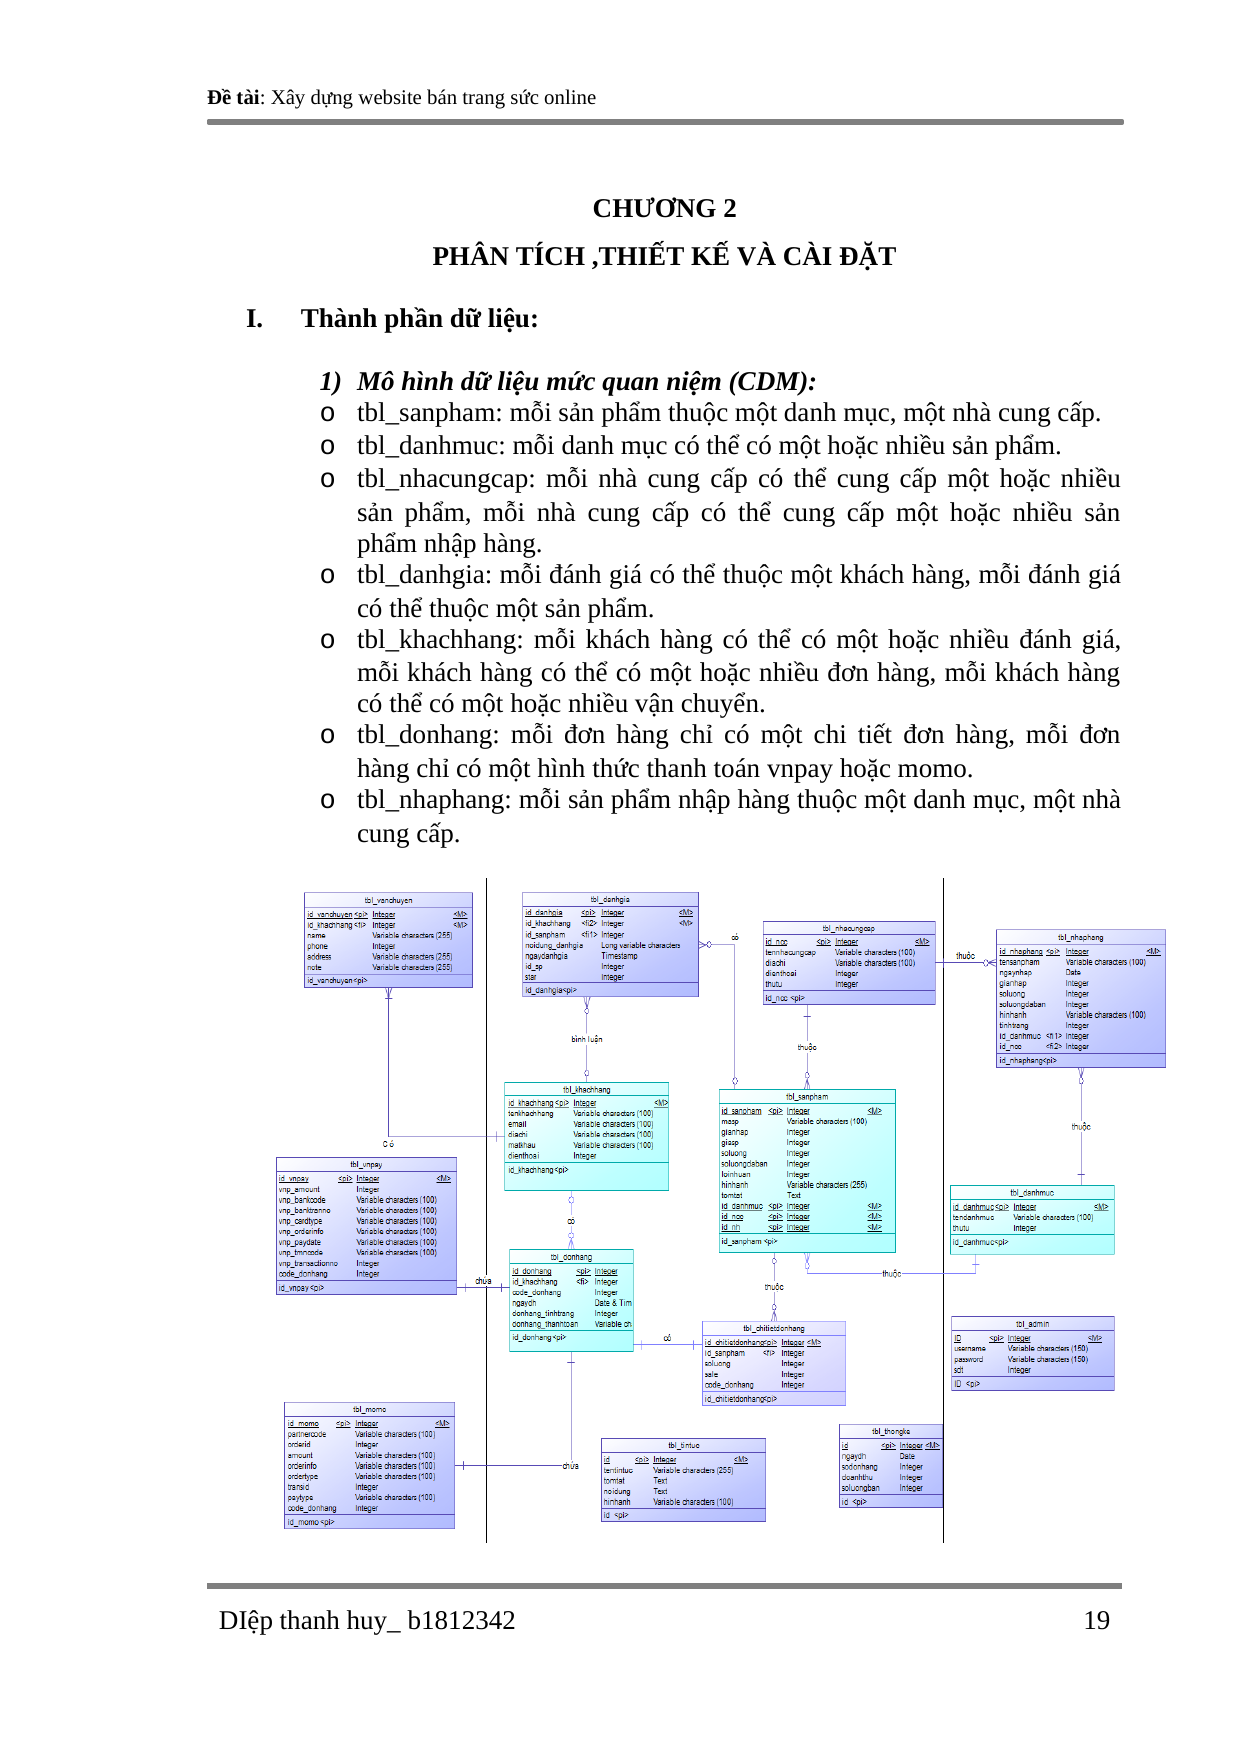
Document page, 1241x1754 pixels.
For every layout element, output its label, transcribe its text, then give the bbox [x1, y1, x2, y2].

picture [253, 878, 1169, 1543]
list tbl_nhaphang: mỗi sản phẩm nhập hàng thuộc một danh mục, một nhà cung cấp. [319, 783, 1122, 848]
list tbl_khachhang: mỗi khách hàng có thể có một hoặc nhiều đánh giá, mỗi khách hàng có thể có một hoặc nhiều đơn hàng, mỗi khách hàng có thể có một hoặc nhiều vận chuyển. [319, 623, 1122, 719]
list Mô hình dữ liệu mức quan niệm (CDM): [319, 364, 1122, 396]
list Thành phần dữ liệu: [263, 302, 1122, 333]
list tbl_donhang: mỗi đơn hàng chỉ có một chi tiết đơn hàng, mỗi đơn hàng chỉ có một hình thức thanh toán vnpay hoặc momo. [319, 719, 1122, 783]
list tbl_sanpham: mỗi sản phẩm thuộc một danh mục, một nhà cung cấp. [319, 396, 1122, 429]
list tbl_nhacungcap: mỗi nhà cung cấp có thể cung cấp một hoặc nhiều sản phẩm, mỗi nhà cung cấp có thể cung cấp một hoặc nhiều sản phẩm nhập hàng. [319, 463, 1122, 558]
subtitle PHÂN TÍCH ,THIẾT KẾ VÀ CÀI ĐẶT [207, 240, 1122, 271]
subtitle CHƯƠNG 2 [207, 192, 1122, 223]
list tbl_danhmuc: mỗi danh mục có thể có một hoặc nhiều sản phẩm. [319, 429, 1122, 463]
list tbl_danhgia: mỗi đánh giá có thể thuộc một khách hàng, mỗi đánh giá có thể thuộc một sản phẩm. [319, 558, 1122, 623]
